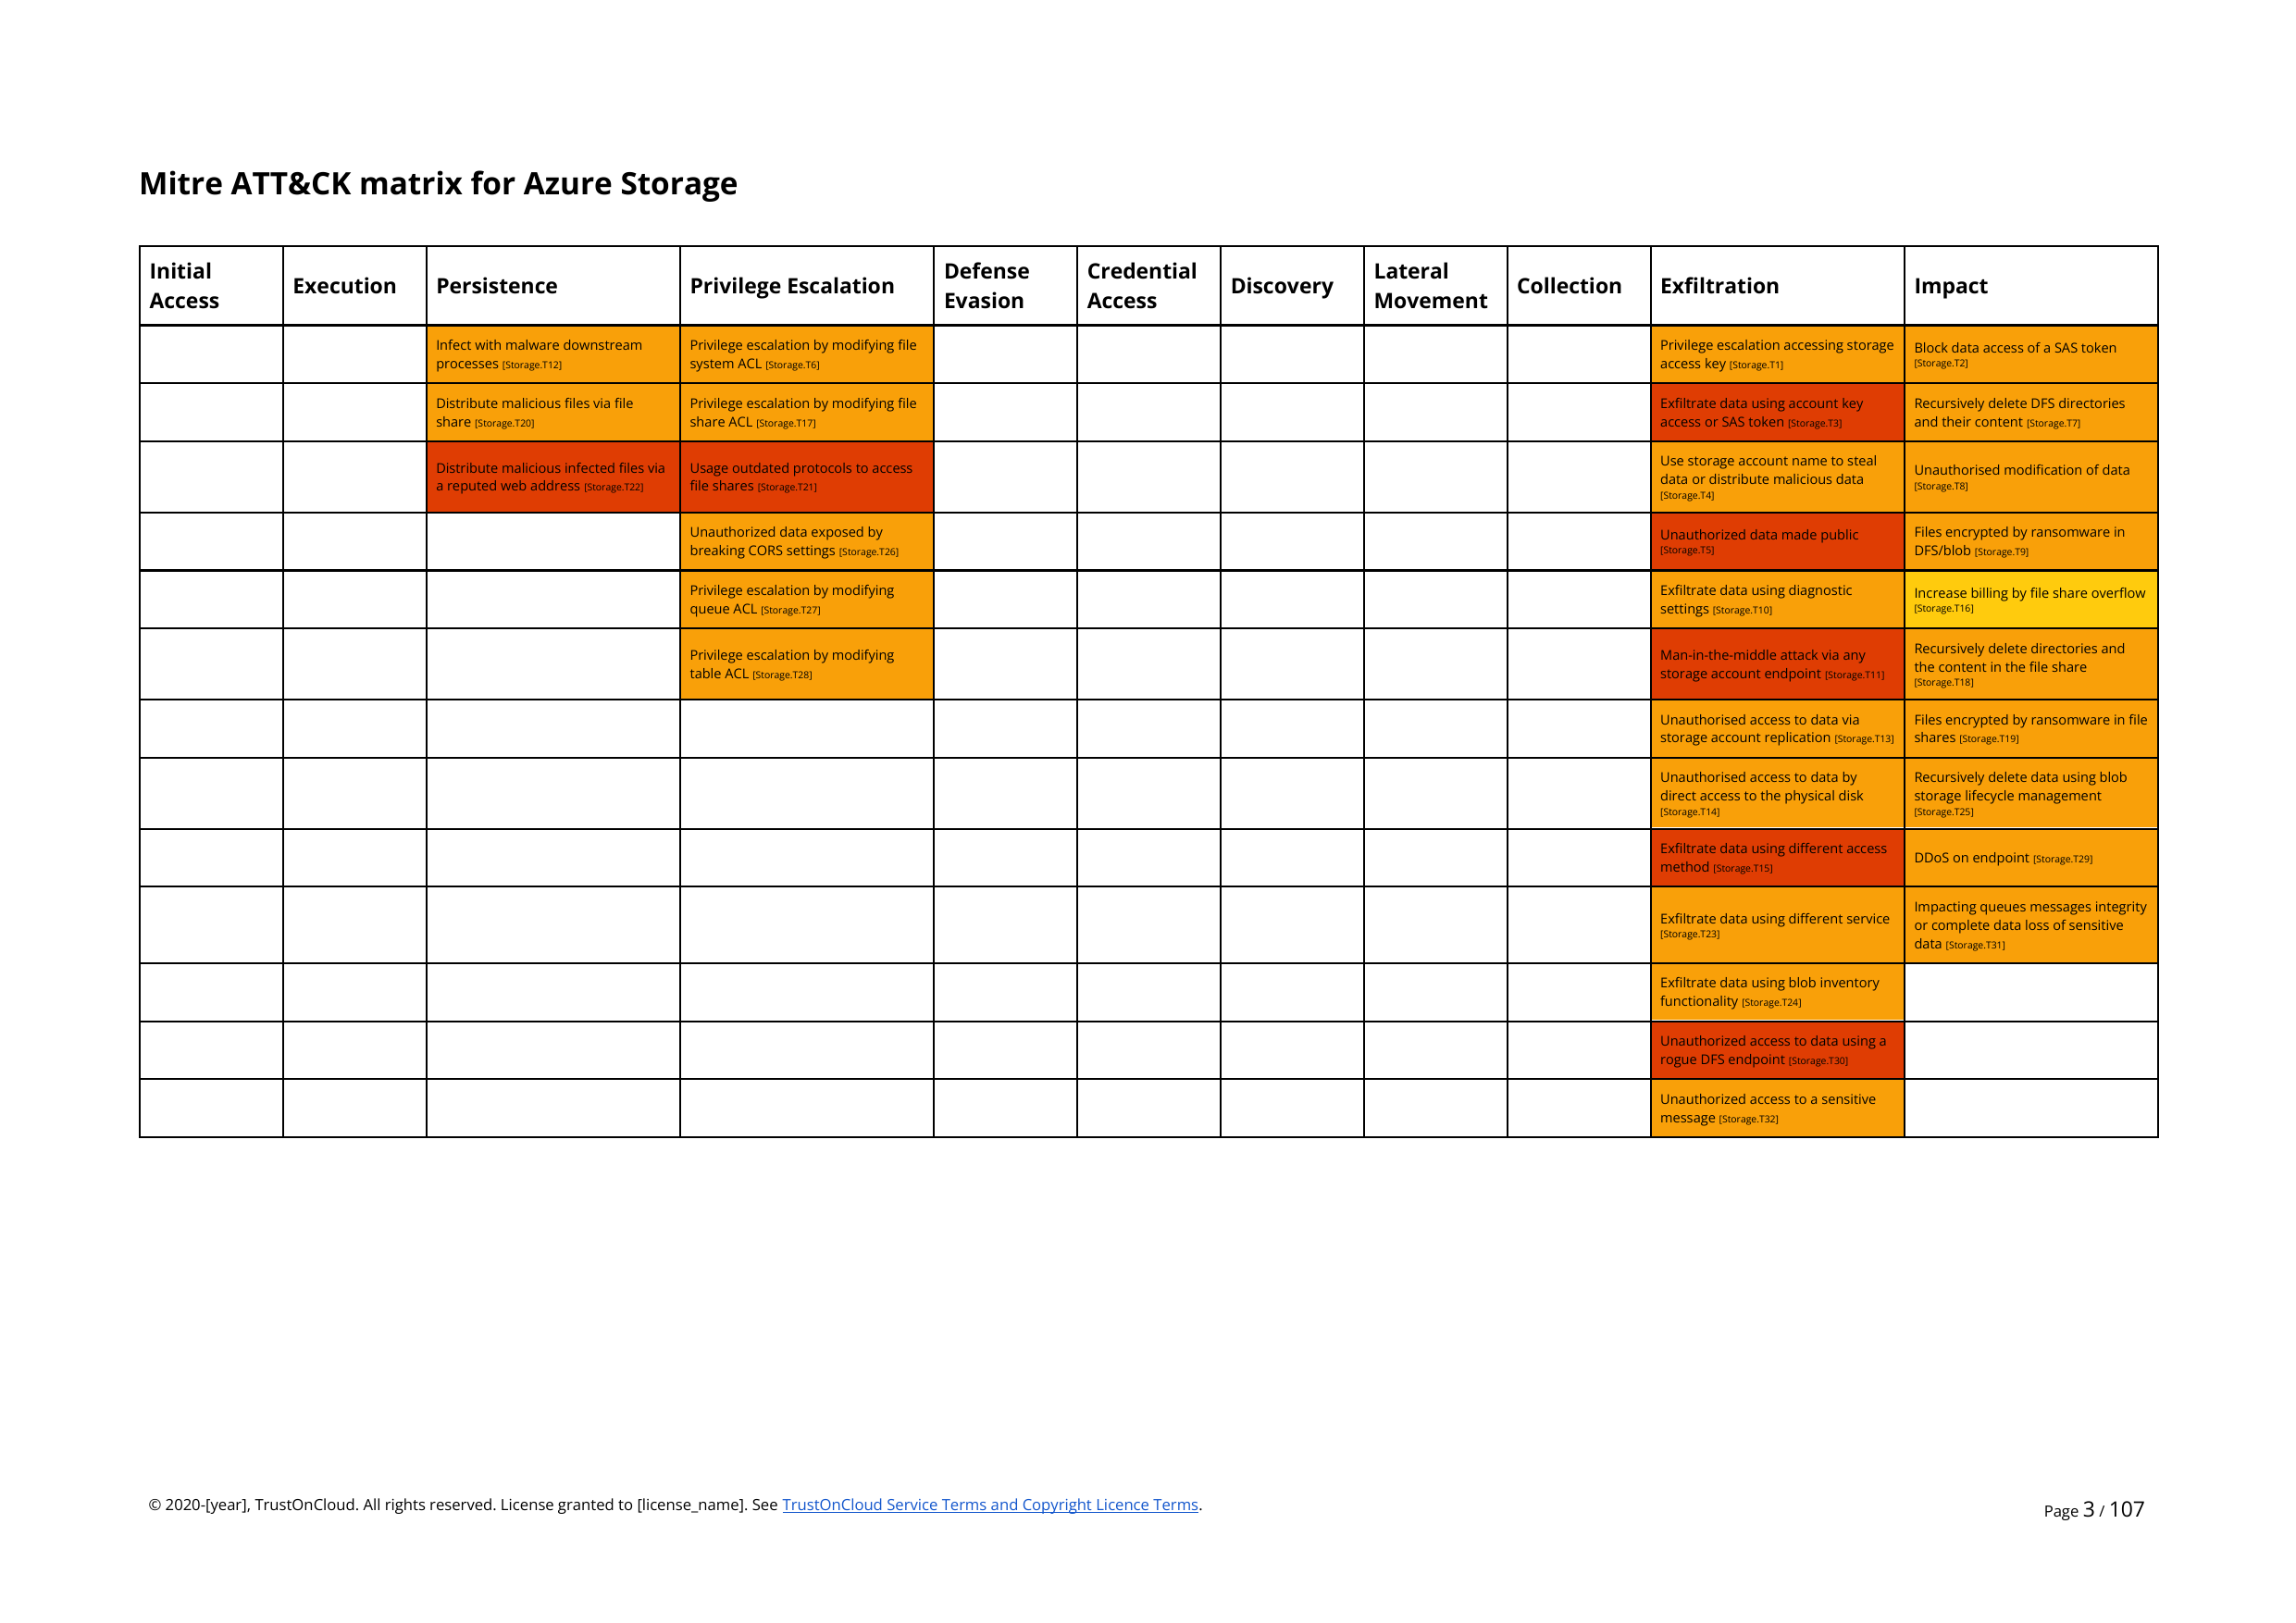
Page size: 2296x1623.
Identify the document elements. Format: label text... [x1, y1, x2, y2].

table_cell Unauthorised access to data via storage account replication [Storage.T13] [1652, 700, 1904, 757]
table_cell Distribute malicious files via file share [Storage.T20] [428, 384, 679, 440]
table_cell [141, 572, 282, 627]
table_cell [935, 887, 1076, 962]
table_cell [1508, 327, 1650, 382]
table_cell [141, 759, 282, 827]
table_cell [284, 629, 426, 699]
table_cell [284, 964, 426, 1020]
table_cell [1222, 327, 1363, 382]
table_cell [1508, 572, 1650, 627]
table_cell Unauthorised access to data by direct access to the physical disk [Storage.T14] [1652, 759, 1904, 827]
table_cell [1078, 1080, 1220, 1136]
table_cell [428, 759, 679, 827]
table_cell [428, 572, 679, 627]
table_cell [1905, 964, 2157, 1020]
table_cell [141, 384, 282, 440]
table_cell [284, 572, 426, 627]
table_cell [141, 830, 282, 886]
table_cell [1222, 759, 1363, 827]
table_cell [1365, 442, 1507, 512]
table_cell [1365, 1080, 1507, 1136]
table_cell [935, 572, 1076, 627]
table_cell [681, 887, 933, 962]
table_cell [1365, 964, 1507, 1020]
table_cell [935, 964, 1076, 1020]
table_cell Recursively delete directories and the content in the file share [Storage.T18] [1905, 629, 2157, 699]
table_cell [284, 700, 426, 757]
table_cell Unauthorized data exposed by breaking CORS settings [Storage.T26] [681, 514, 933, 569]
table_cell [284, 887, 426, 962]
table_header Initial Access [141, 247, 282, 324]
table_cell [1508, 759, 1650, 827]
table_header Exfiltration [1652, 247, 1904, 324]
table_cell [1078, 384, 1220, 440]
table_cell [1365, 759, 1507, 827]
table_cell Use storage account name to steal data or distribute malicious data [Storage.T4] [1652, 442, 1904, 512]
table_cell [1078, 629, 1220, 699]
table_cell [141, 887, 282, 962]
table_cell [428, 700, 679, 757]
table_header Credential Access [1078, 247, 1220, 324]
table_cell [428, 629, 679, 699]
table_cell Impacting queues messages integrity or complete data loss of sensitive data [Storage.T31] [1905, 887, 2157, 962]
table_cell [284, 384, 426, 440]
table_cell Files encrypted by ransomware in file shares [Storage.T19] [1905, 700, 2157, 757]
table_cell [1365, 1022, 1507, 1078]
table_cell [1508, 384, 1650, 440]
table_cell [1508, 629, 1650, 699]
table_cell [141, 442, 282, 512]
table_header Execution [284, 247, 426, 324]
table_cell [1078, 572, 1220, 627]
table_cell Exfiltrate data using blob inventory functionality [Storage.T24] [1652, 964, 1904, 1020]
table_cell Unauthorized data made public [Storage.T5] [1652, 514, 1904, 569]
table_cell Privilege escalation by modifying table ACL [Storage.T28] [681, 629, 933, 699]
table_cell [284, 830, 426, 886]
table_cell [284, 1080, 426, 1136]
table_cell Increase billing by file share overflow [Storage.T16] [1905, 572, 2157, 627]
table_cell Infect with malware downstream processes [Storage.T12] [428, 327, 679, 382]
table_cell Files encrypted by ransomware in DFS/blob [Storage.T9] [1905, 514, 2157, 569]
table_cell [935, 1080, 1076, 1136]
table_cell [141, 629, 282, 699]
table_cell [681, 964, 933, 1020]
table_header Lateral Movement [1365, 247, 1507, 324]
table_cell [1078, 964, 1220, 1020]
table_cell [681, 759, 933, 827]
table_cell [1078, 700, 1220, 757]
table_cell [284, 1022, 426, 1078]
table_cell [935, 830, 1076, 886]
table_cell [1365, 514, 1507, 569]
table_cell Distribute malicious infected files via a reputed web address [Storage.T22] [428, 442, 679, 512]
table_cell Privilege escalation by modifying file system ACL [Storage.T6] [681, 327, 933, 382]
table_cell Usage outdated protocols to access file shares [Storage.T21] [681, 442, 933, 512]
table_cell [1078, 327, 1220, 382]
table_cell Unauthorized access to a sensitive message [Storage.T32] [1652, 1080, 1904, 1136]
table_cell Exfiltrate data using different access method [Storage.T15] [1652, 830, 1904, 886]
table_cell [284, 759, 426, 827]
table_header Discovery [1222, 247, 1363, 324]
subtitle Mitre ATT&CK matrix for Azure Storage [139, 162, 2130, 204]
table_cell [1508, 442, 1650, 512]
table_cell [1365, 384, 1507, 440]
table_cell [1222, 514, 1363, 569]
table_header Persistence [428, 247, 679, 324]
table_cell [681, 1080, 933, 1136]
table_cell [1078, 1022, 1220, 1078]
table_cell [1222, 572, 1363, 627]
table_header Privilege Escalation [681, 247, 933, 324]
table_cell [1905, 1022, 2157, 1078]
table_cell Unauthorised modification of data [Storage.T8] [1905, 442, 2157, 512]
table_cell [428, 1080, 679, 1136]
table_cell [935, 514, 1076, 569]
table_cell [935, 384, 1076, 440]
table_cell [935, 327, 1076, 382]
table_cell [1222, 830, 1363, 886]
table_cell [141, 964, 282, 1020]
table_cell Block data access of a SAS token [Storage.T2] [1905, 327, 2157, 382]
table_cell [1078, 759, 1220, 827]
table_cell [1508, 1022, 1650, 1078]
table_cell [141, 1080, 282, 1136]
table_cell [1365, 327, 1507, 382]
table_cell [1078, 442, 1220, 512]
table_cell [141, 1022, 282, 1078]
table_cell [681, 700, 933, 757]
table_cell Privilege escalation accessing storage access key [Storage.T1] [1652, 327, 1904, 382]
table_cell [1078, 514, 1220, 569]
table_cell Exfiltrate data using different service [Storage.T23] [1652, 887, 1904, 962]
table_cell [141, 514, 282, 569]
table_cell Exfiltrate data using diagnostic settings [Storage.T10] [1652, 572, 1904, 627]
table_cell [428, 1022, 679, 1078]
table_cell [1222, 700, 1363, 757]
table_cell [935, 700, 1076, 757]
table_cell [428, 514, 679, 569]
table_cell Exfiltrate data using account key access or SAS token [Storage.T3] [1652, 384, 1904, 440]
table_cell [141, 700, 282, 757]
table_cell [935, 759, 1076, 827]
table_cell [1365, 572, 1507, 627]
table_cell [1222, 887, 1363, 962]
table_cell [284, 442, 426, 512]
table_cell [284, 327, 426, 382]
table_cell [428, 887, 679, 962]
table_cell [284, 514, 426, 569]
table_cell Recursively delete DFS directories and their content [Storage.T7] [1905, 384, 2157, 440]
table_cell [1222, 1022, 1363, 1078]
table_cell [1905, 1080, 2157, 1136]
table_cell [1365, 700, 1507, 757]
table_header Defense Evasion [935, 247, 1076, 324]
table_cell Privilege escalation by modifying file share ACL [Storage.T17] [681, 384, 933, 440]
table_cell [1365, 830, 1507, 886]
table_cell [1078, 830, 1220, 886]
table_cell [1508, 700, 1650, 757]
table_cell DDoS on endpoint [Storage.T29] [1905, 830, 2157, 886]
table_header Collection [1508, 247, 1650, 324]
table_cell [1365, 629, 1507, 699]
table_cell [935, 629, 1076, 699]
table_cell [141, 327, 282, 382]
table_cell [1508, 514, 1650, 569]
table_cell [1508, 830, 1650, 886]
table_cell [1222, 964, 1363, 1020]
table_cell [1222, 629, 1363, 699]
table_cell [428, 830, 679, 886]
table_cell [681, 830, 933, 886]
table_cell [1078, 887, 1220, 962]
table_cell [935, 442, 1076, 512]
table_cell [1508, 964, 1650, 1020]
table_cell Unauthorized access to data using a rogue DFS endpoint [Storage.T30] [1652, 1022, 1904, 1078]
table_cell [1508, 1080, 1650, 1136]
table_cell [1222, 384, 1363, 440]
table_cell [428, 964, 679, 1020]
table_cell [1365, 887, 1507, 962]
table_cell Man-in-the-middle attack via any storage account endpoint [Storage.T11] [1652, 629, 1904, 699]
table_cell [1508, 887, 1650, 962]
table_cell [1222, 442, 1363, 512]
table_header Impact [1905, 247, 2157, 324]
table_cell [681, 1022, 933, 1078]
table_cell Recursively delete data using blob storage lifecycle management [Storage.T25] [1905, 759, 2157, 827]
table_cell [1222, 1080, 1363, 1136]
table_cell [935, 1022, 1076, 1078]
table_cell Privilege escalation by modifying queue ACL [Storage.T27] [681, 572, 933, 627]
